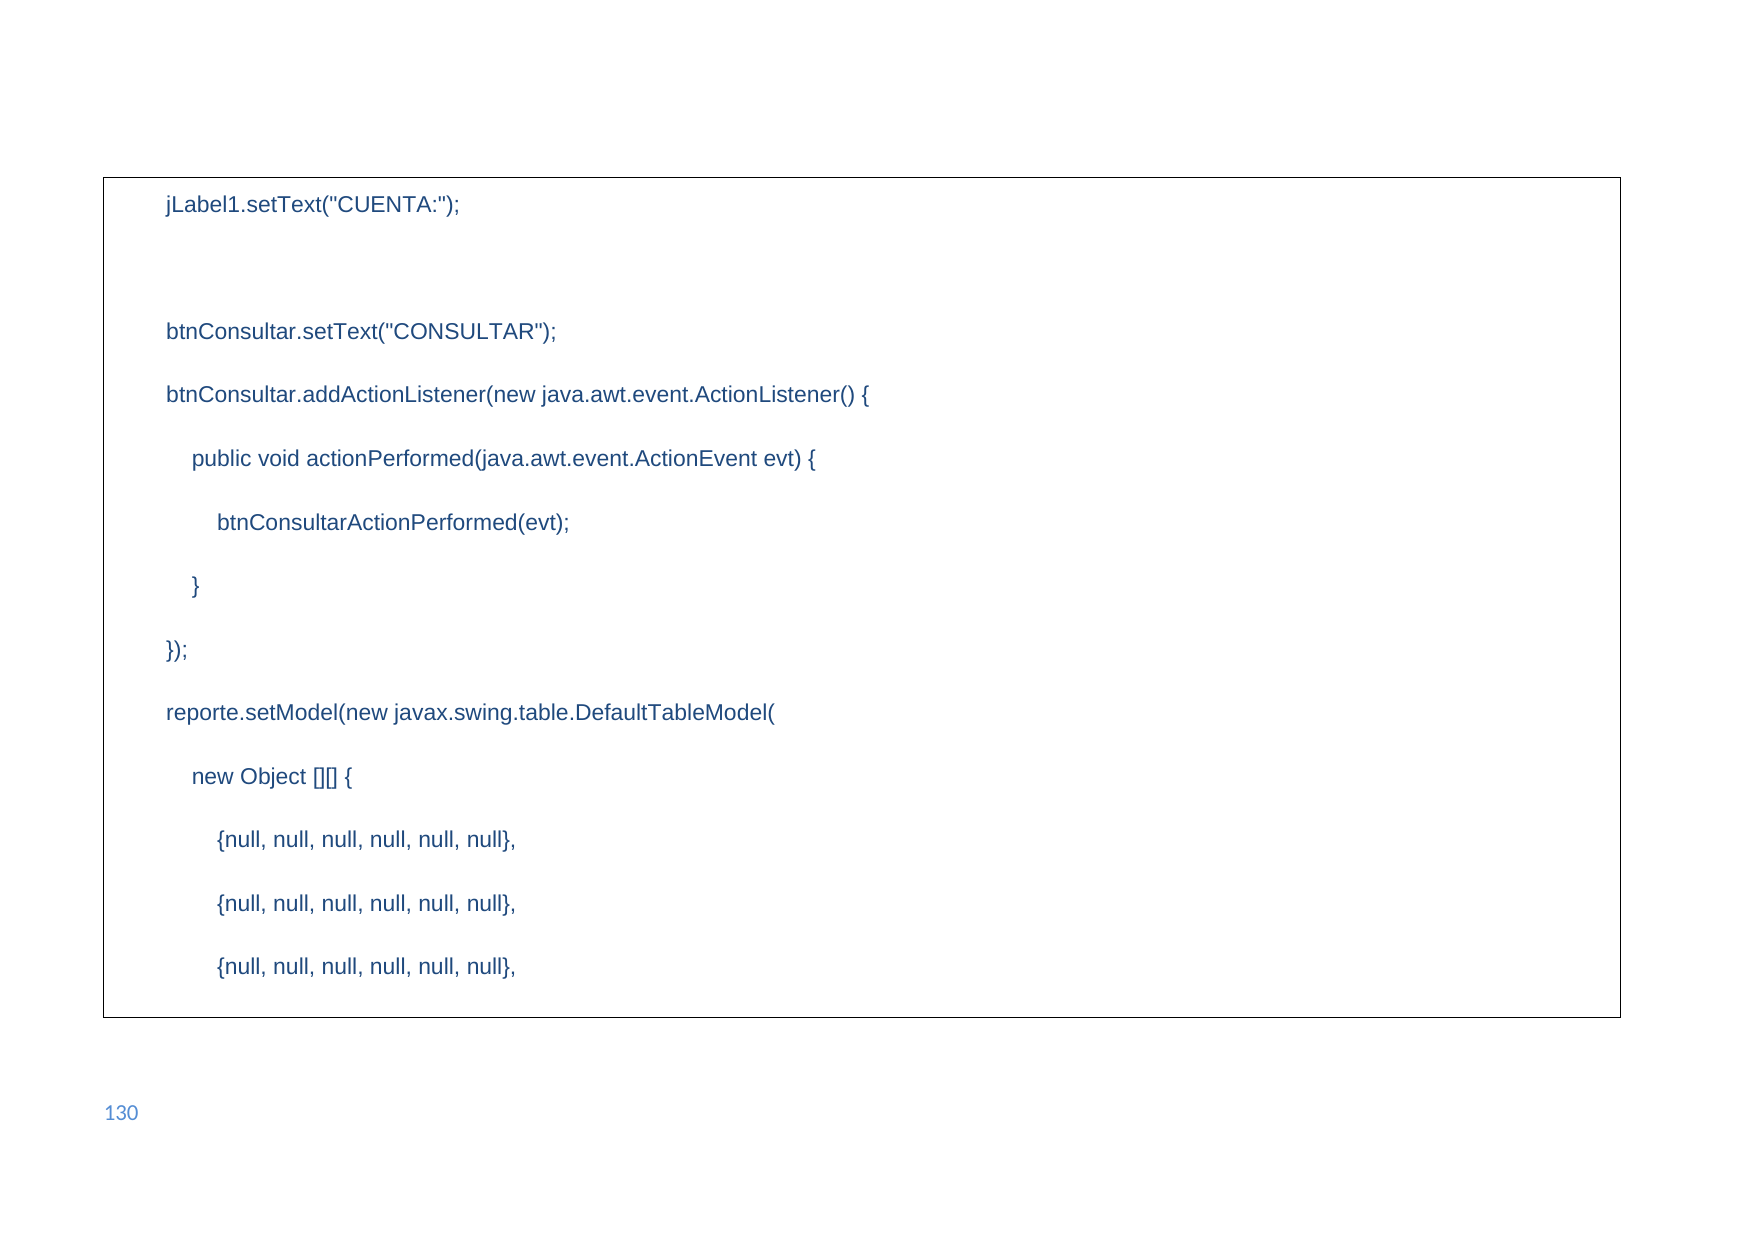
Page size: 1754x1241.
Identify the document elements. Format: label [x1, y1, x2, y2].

table_header [104, 178, 1620, 1017]
